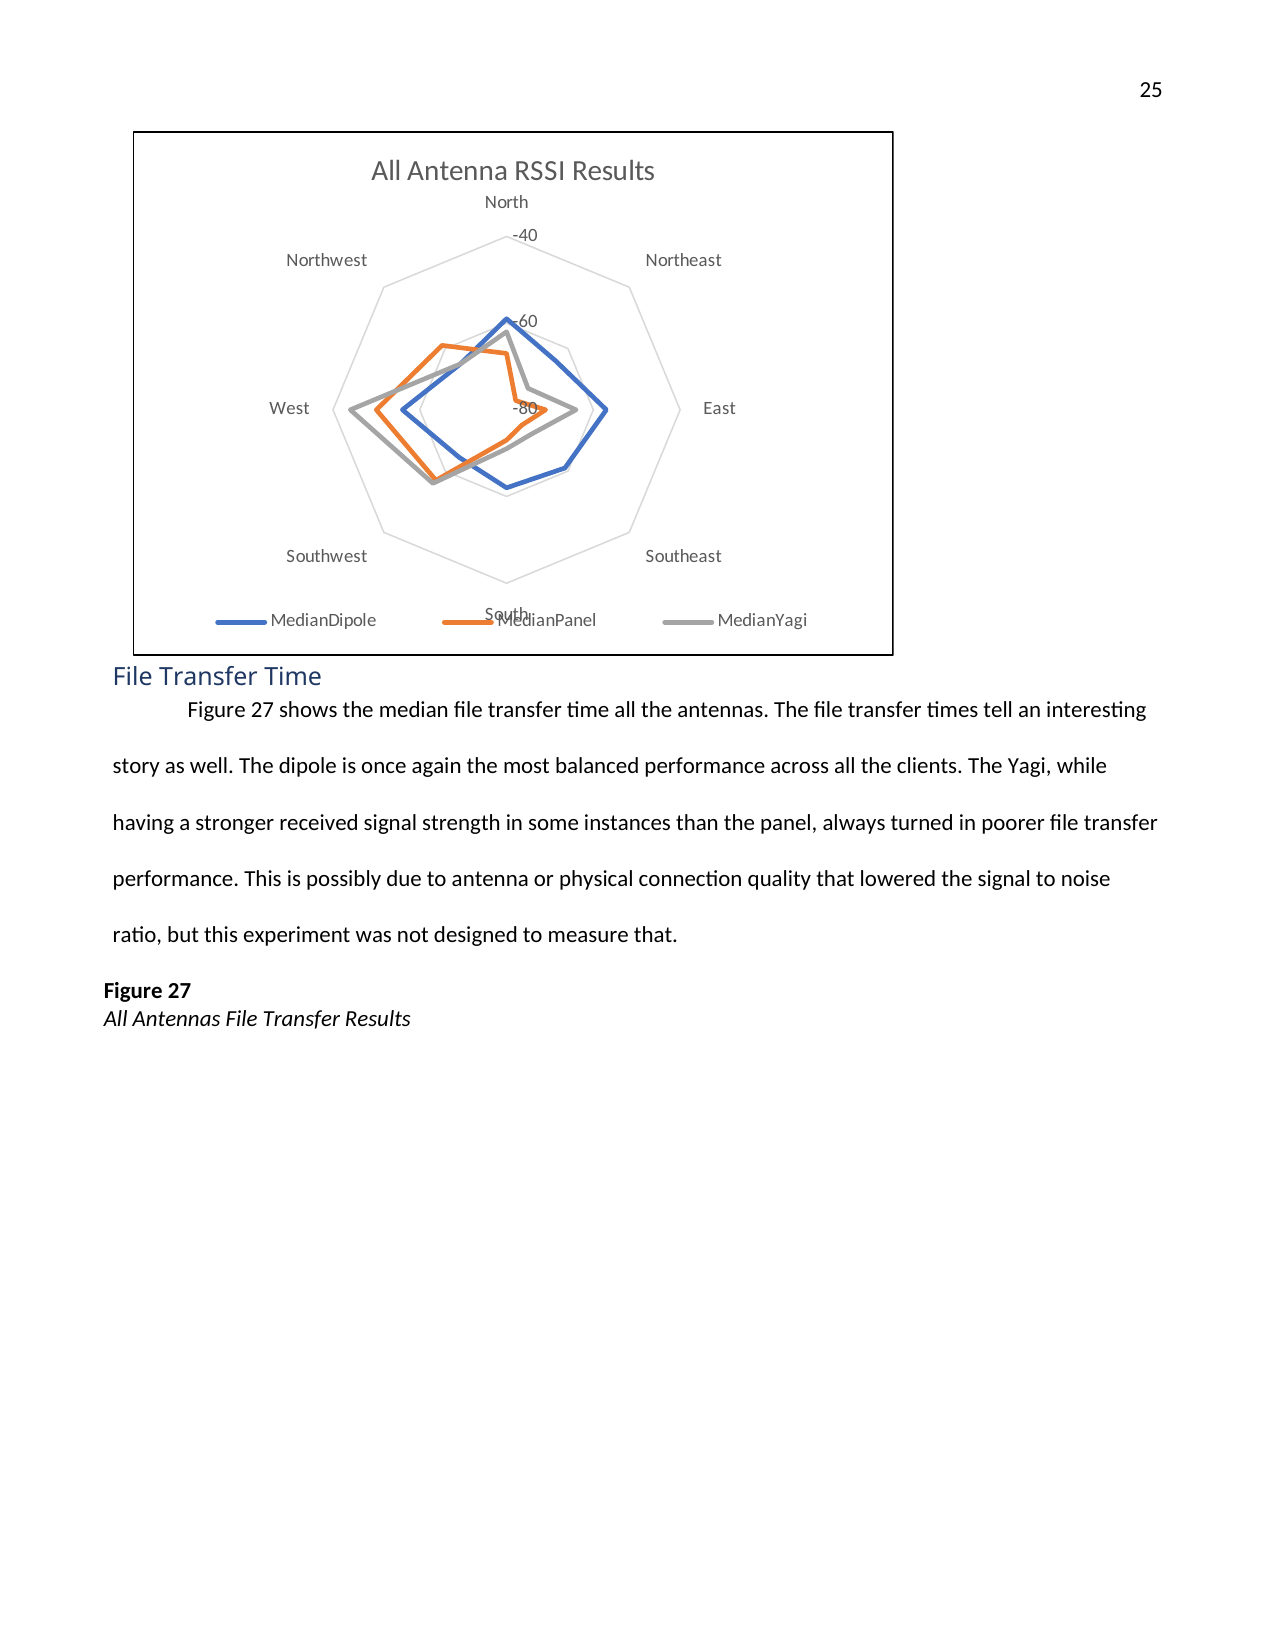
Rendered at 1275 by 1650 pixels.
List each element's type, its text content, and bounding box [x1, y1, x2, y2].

subtitle File Transfer Time [112, 131, 1162, 693]
list All Antennas File Transfer Results [103, 1004, 1162, 1032]
text Figure 27 [103, 976, 1162, 1004]
text Figure 27 shows the median file transfer time all the antennas. The file transfer times tell an interesting story as well. The dipole is once again the most balanced performance across all the clients. The Yagi, while having a stronger received signal strength in some instances than the panel, always turned in poorer file transfer performance. This is possibly due to antenna or physical connection quality that lowered the signal to noise ratio, but this experiment was not designed to measure that. [112, 696, 1162, 948]
